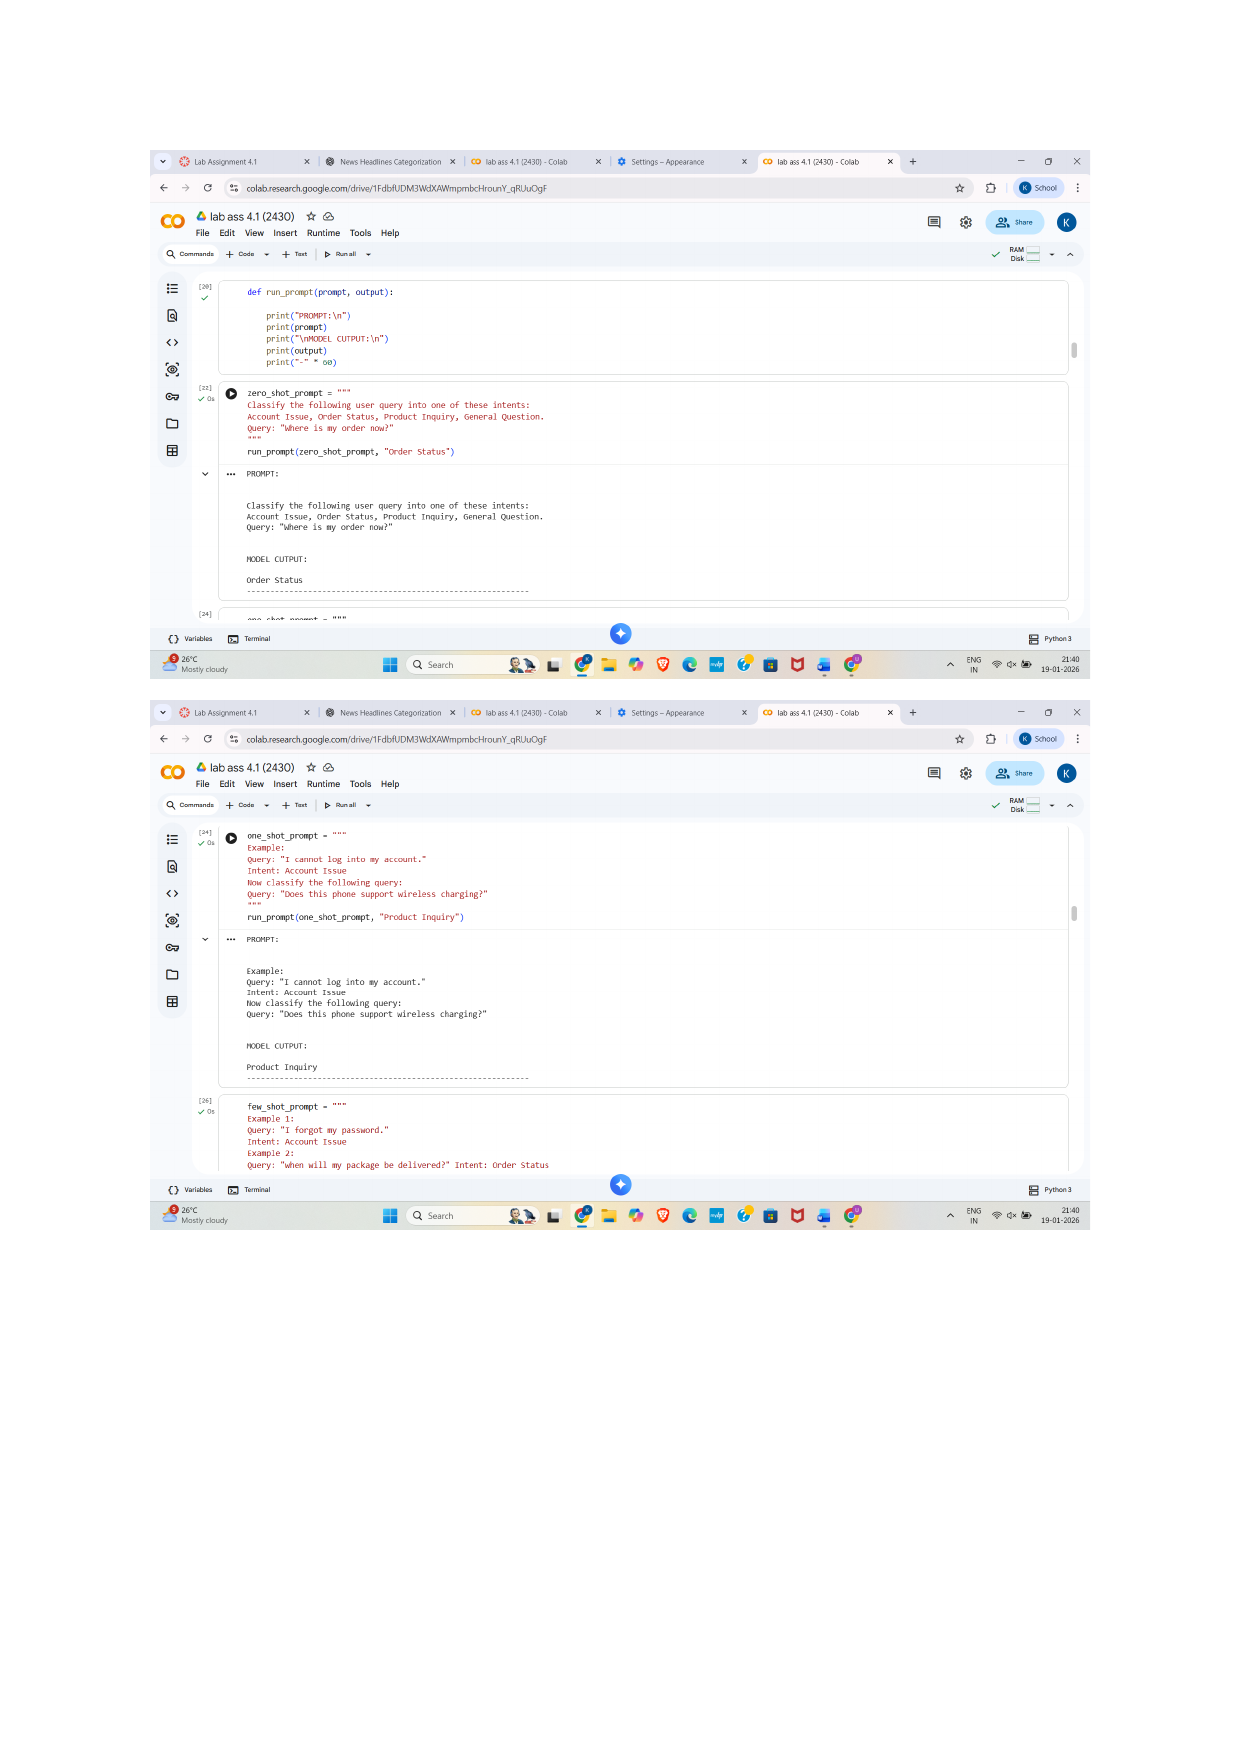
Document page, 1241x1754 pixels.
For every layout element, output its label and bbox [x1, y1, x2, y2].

picture [150, 700, 1091, 1230]
picture [150, 150, 1091, 679]
